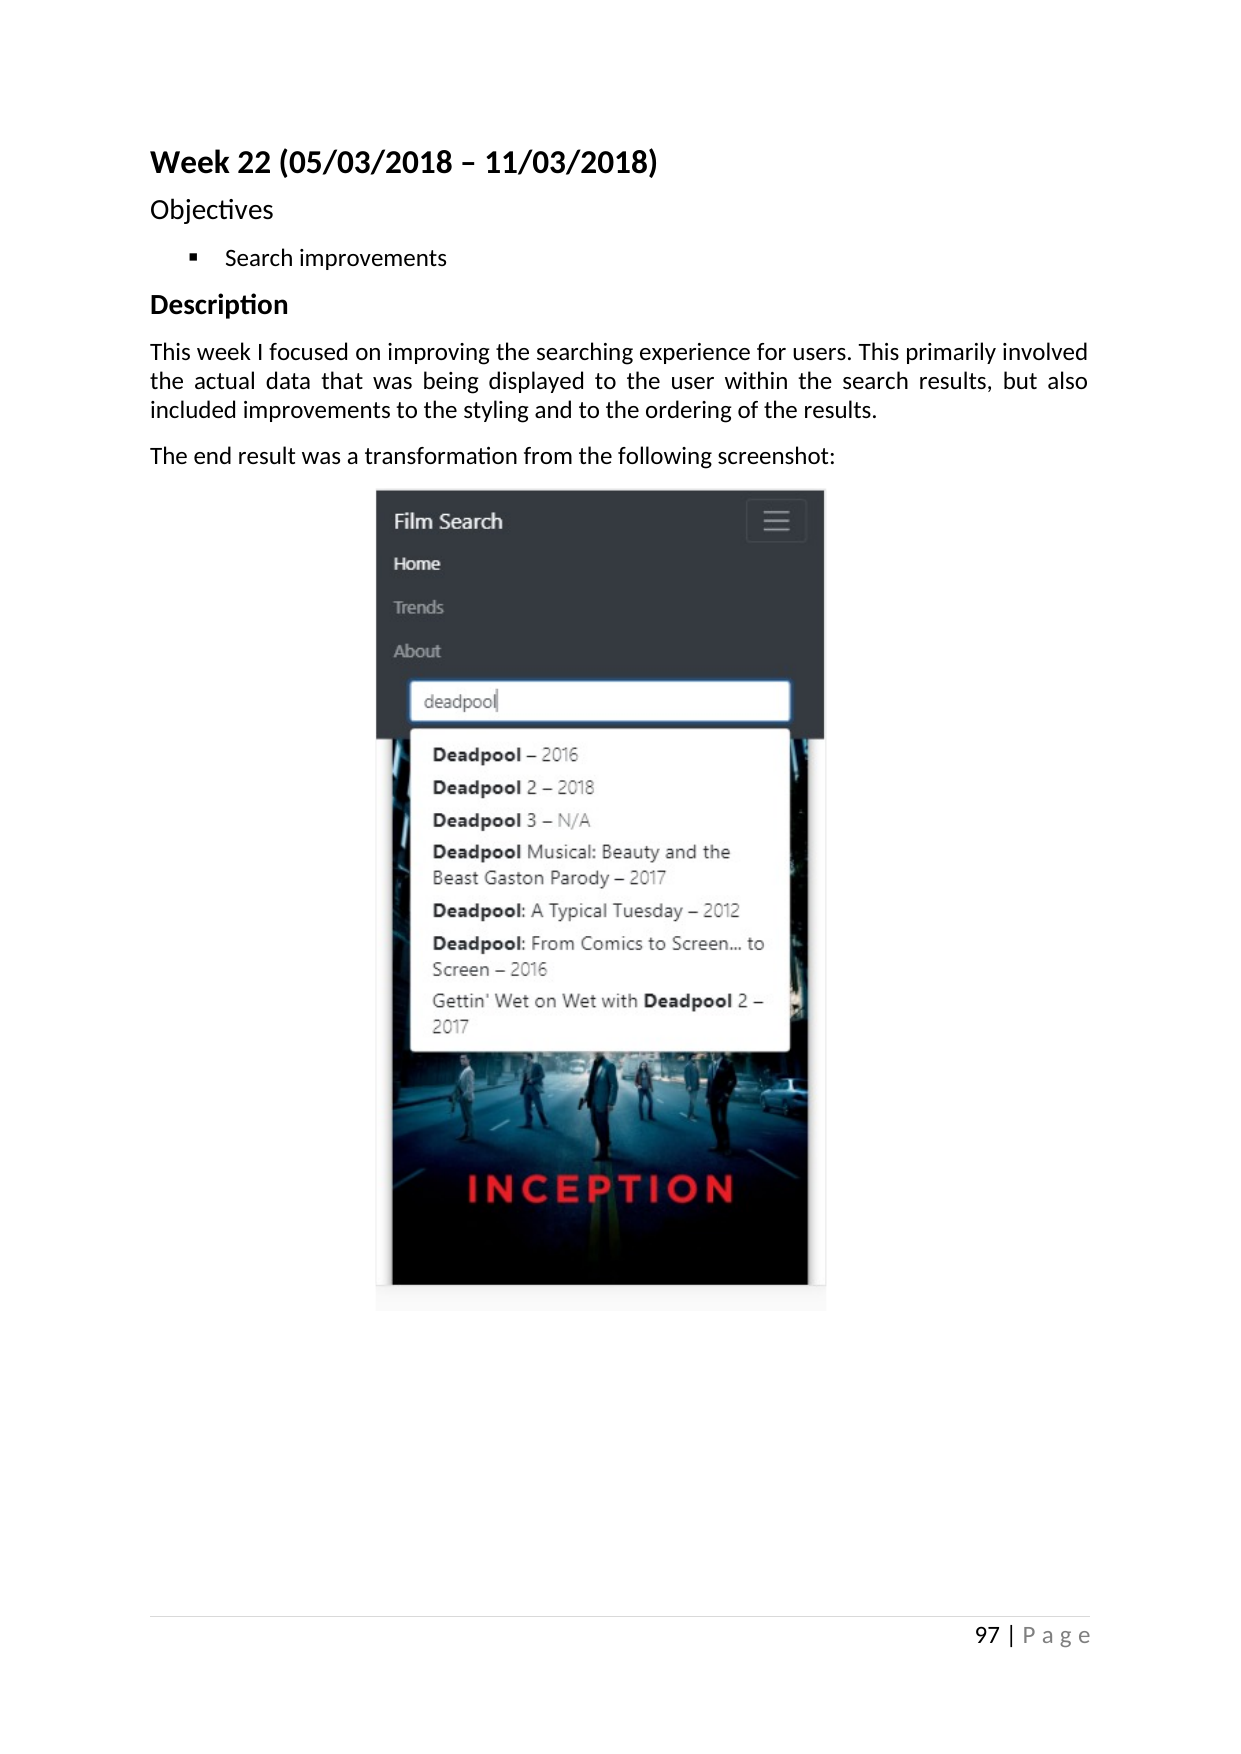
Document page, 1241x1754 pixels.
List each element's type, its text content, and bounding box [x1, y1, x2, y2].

text This week I focused on improving the searching experience for users. This primarily involved the actual data that was being displayed to the user within the search results, but also included improvements to the styling and to the ordering of the results. [150, 337, 1090, 424]
text Description [150, 291, 1090, 320]
text The end result was a transformation from the following screenshot: [150, 441, 1090, 470]
text Objectives [150, 196, 1090, 225]
list Search improvements [187, 242, 1090, 272]
picture [375, 488, 827, 1311]
text Week 22 (05/03/2018 – 11/03/2018) [150, 150, 1090, 179]
